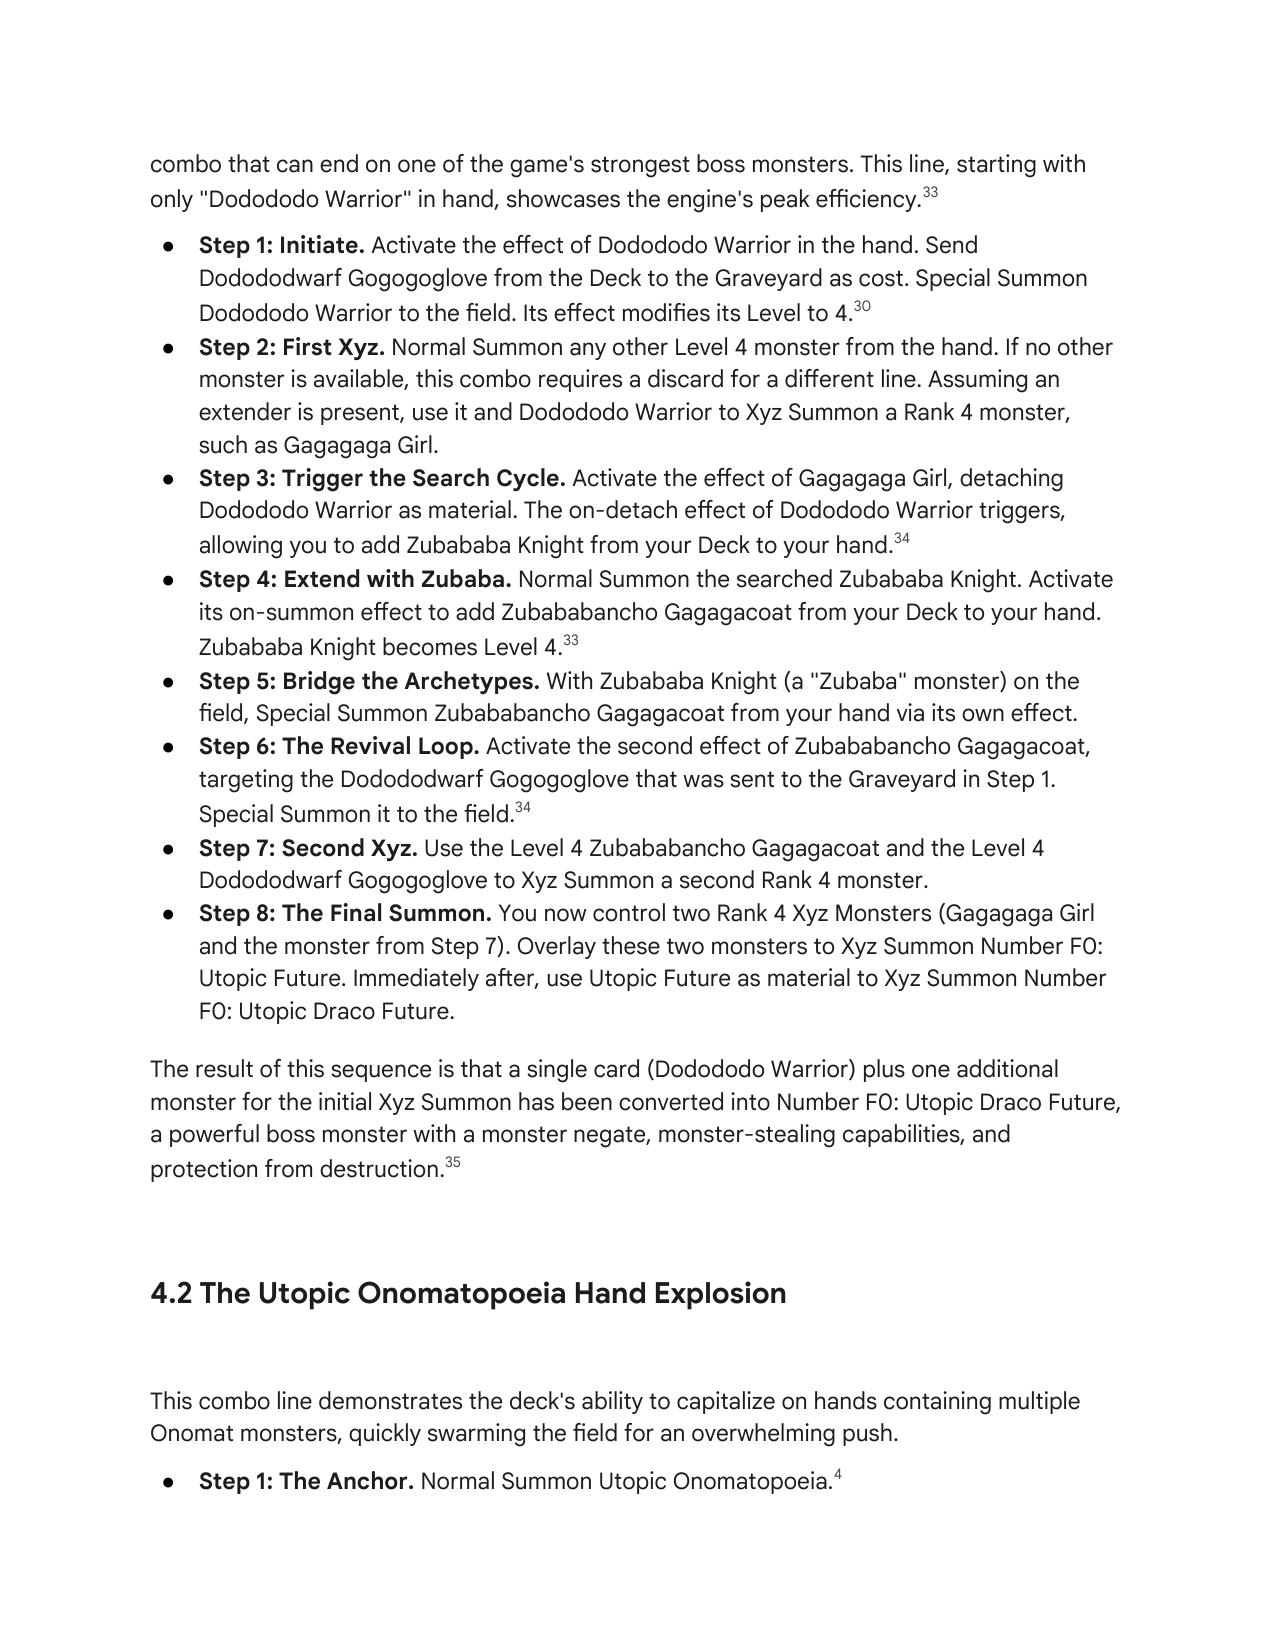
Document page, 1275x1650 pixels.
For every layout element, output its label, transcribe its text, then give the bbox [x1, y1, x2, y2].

subtitle 4.2 The Utopic Onomatopoeia Hand Explosion [150, 1275, 1125, 1312]
list Step 1: The Anchor. Normal Summon Utopic Onomatopoeia.4 [161, 1465, 1125, 1496]
text The result of this sequence is that a single card (Dodododo Warrior) plus one additional monster for the initial Xyz Summon has been converted into Number F0: Utopic Draco Future, a powerful boss monster with a monster negate, monster-stealing capabilities, and protection from destruction.35 [150, 1055, 1125, 1185]
list Step 8: The Final Summon. You now control two Rank 4 Xyz Monsters (Gagagaga Girl and the monster from Step 7). Overlay these two monsters to Xyz Summon Number F0: Utopic Future. Immediately after, use Utopic Future as material to Xyz Summon Number F0: Utopic Draco Future. [161, 899, 1125, 1026]
list Step 7: Second Xyz. Use the Level 4 Zubababancho Gagagacoat and the Level 4 Dodododwarf Gogogoglove to Xyz Summon a second Rank 4 monster. [161, 834, 1125, 895]
list Step 2: First Xyz. Normal Summon any other Level 4 monster from the hand. If no other monster is available, this combo requires a discard for a different line. Assuming an extender is present, use it and Dodododo Warrior to Xyz Summon a Rank 4 monster, such as Gagagaga Girl. [161, 333, 1125, 460]
text This combo line demonstrates the deck's ability to capitalize on hands containing multiple Onomat monsters, quickly swarming the field for an overwhelming push. [150, 1387, 1125, 1448]
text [150, 150, 1125, 214]
list Step 4: Extend with Zubaba. Normal Summon the searched Zubababa Knight. Activate its on-summon effect to add Zubababancho Gagagacoat from your Deck to your hand. Zubababa Knight becomes Level 4.33 [161, 565, 1125, 662]
list Step 6: The Revival Loop. Activate the second effect of Zubababancho Gagagacoat, targeting the Dodododwarf Gogogoglove that was sent to the Graveyard in Step 1. Special Summon it to the field.34 [161, 732, 1125, 829]
list Step 5: Bridge the Archetypes. With Zubababa Knight (a "Zubaba" monster) on the field, Special Summon Zubababancho Gagagacoat from your hand via its own effect. [161, 667, 1125, 728]
list Step 1: Initiate. Activate the effect of Dodododo Warrior in the hand. Send Dodododwarf Gogogoglove from the Deck to the Graveyard as cost. Special Summon Dodododo Warrior to the field. Its effect modifies its Level to 4.30 [161, 231, 1125, 328]
list Step 3: Trigger the Search Cycle. Activate the effect of Gagagaga Girl, detaching Dodododo Warrior as material. The on-detach effect of Dodododo Warrior triggers, allowing you to add Zubababa Knight from your Deck to your hand.34 [161, 464, 1125, 561]
